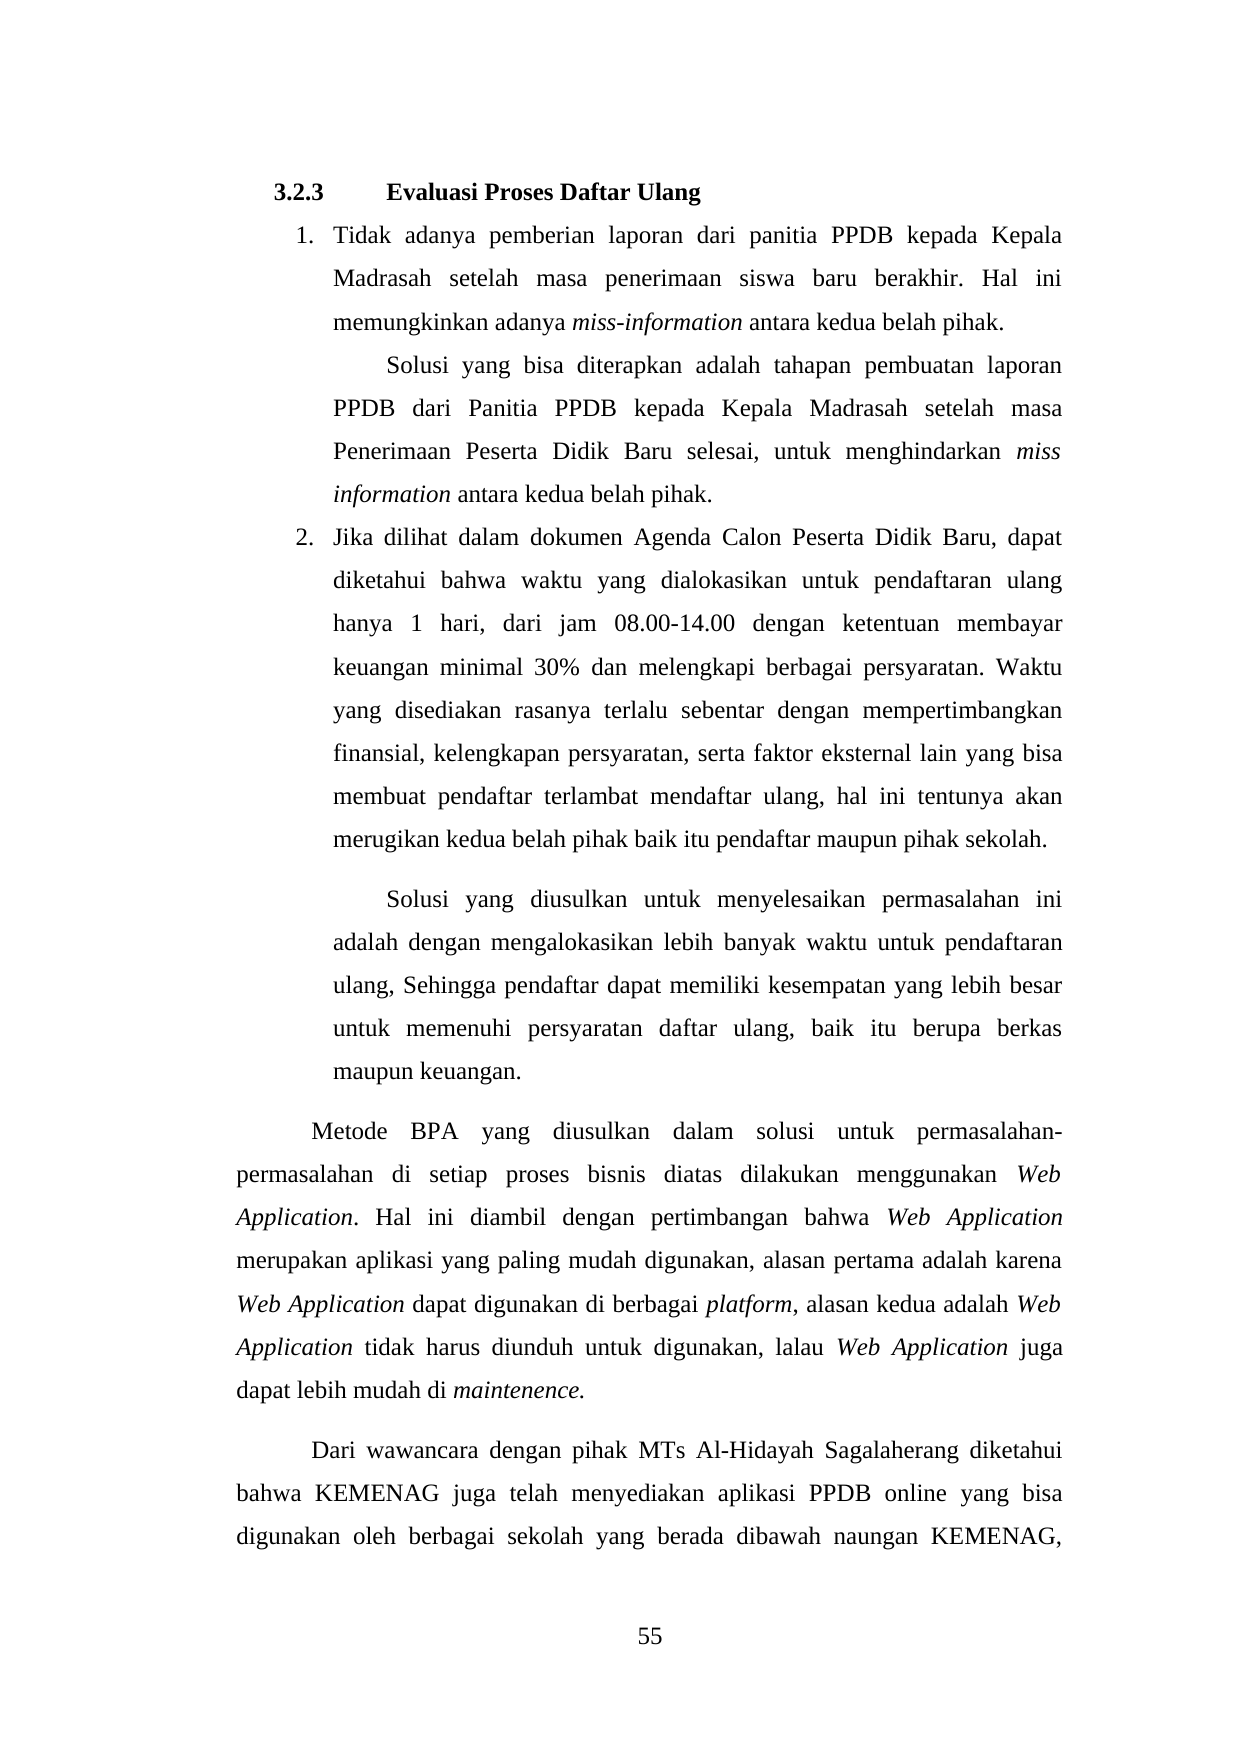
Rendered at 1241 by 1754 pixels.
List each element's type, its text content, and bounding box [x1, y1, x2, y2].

list Jika dilihat dalam dokumen Agenda Calon Peserta Didik Baru, dapat diketahui bahwa waktu yang dialokasikan untuk pendaftaran ulang hanya 1 hari, dari jam 08.00-14.00 dengan ketentuan membayar keuangan minimal 30% dan melengkapi berbagai persyaratan. Waktu yang disediakan rasanya terlalu sebentar dengan mempertimbangkan finansial, kelengkapan persyaratan, serta faktor eksternal lain yang bisa membuat pendaftar terlambat mendaftar ulang, hal ini tentunya akan merugikan kedua belah pihak baik itu pendaftar maupun pihak sekolah. [295, 522, 1063, 853]
list Solusi yang bisa diterapkan adalah tahapan pembuatan laporan PPDB dari Panitia PPDB kepada Kepala Madrasah setelah masa Penerimaan Peserta Didik Baru selesai, untuk menghindarkan miss information antara kedua belah pihak. [333, 350, 1063, 508]
list Tidak adanya pemberian laporan dari panitia PPDB kepada Kepala Madrasah setelah masa penerimaan siswa baru berakhir. Hal ini memungkinkan adanya miss-information antara kedua belah pihak. [295, 220, 1063, 335]
text Metode BPA yang diusulkan dalam solusi untuk permasalahan-permasalahan di setiap proses bisnis diatas dilakukan menggunakan Web Application. Hal ini diambil dengan pertimbangan bahwa Web Application merupakan aplikasi yang paling mudah digunakan, alasan pertama adalah karena Web Application dapat digunakan di berbagai platform, alasan kedua adalah Web Application tidak harus diunduh untuk digunakan, lalau Web Application juga dapat lebih mudah di maintenence. [236, 1116, 1063, 1404]
subtitle Evaluasi Proses Daftar Ulang [274, 177, 1063, 206]
text Solusi yang diusulkan untuk menyelesaikan permasalahan ini adalah dengan mengalokasikan lebih banyak waktu untuk pendaftaran ulang, Sehingga pendaftar dapat memiliki kesempatan yang lebih besar untuk memenuhi persyaratan daftar ulang, baik itu berupa berkas maupun keuangan. [333, 884, 1063, 1085]
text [236, 1435, 1063, 1550]
